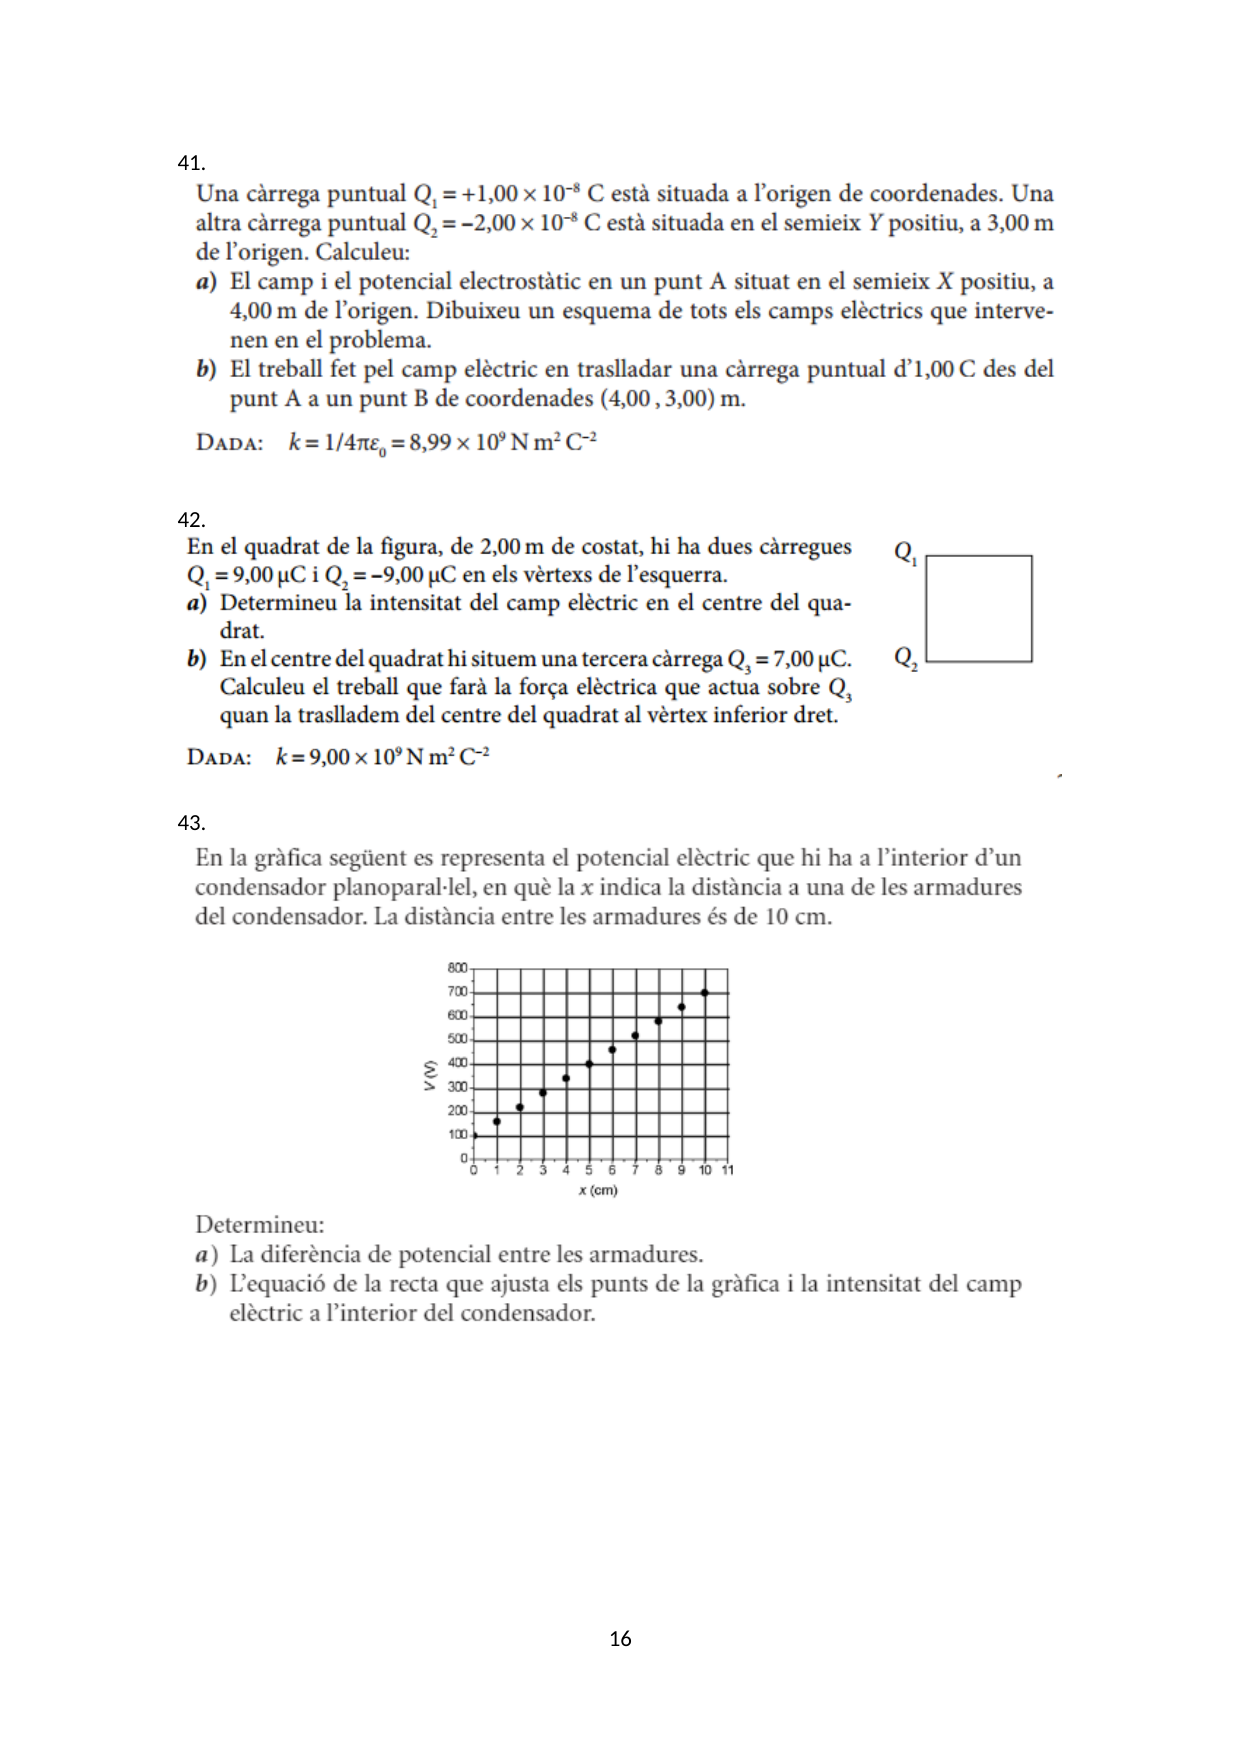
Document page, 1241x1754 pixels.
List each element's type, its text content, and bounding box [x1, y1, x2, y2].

picture [177, 533, 1062, 780]
text 41. [177, 148, 1063, 175]
picture [177, 835, 1063, 1352]
picture [177, 175, 1063, 478]
text 43. [177, 808, 1063, 835]
text 42. [177, 505, 1063, 533]
